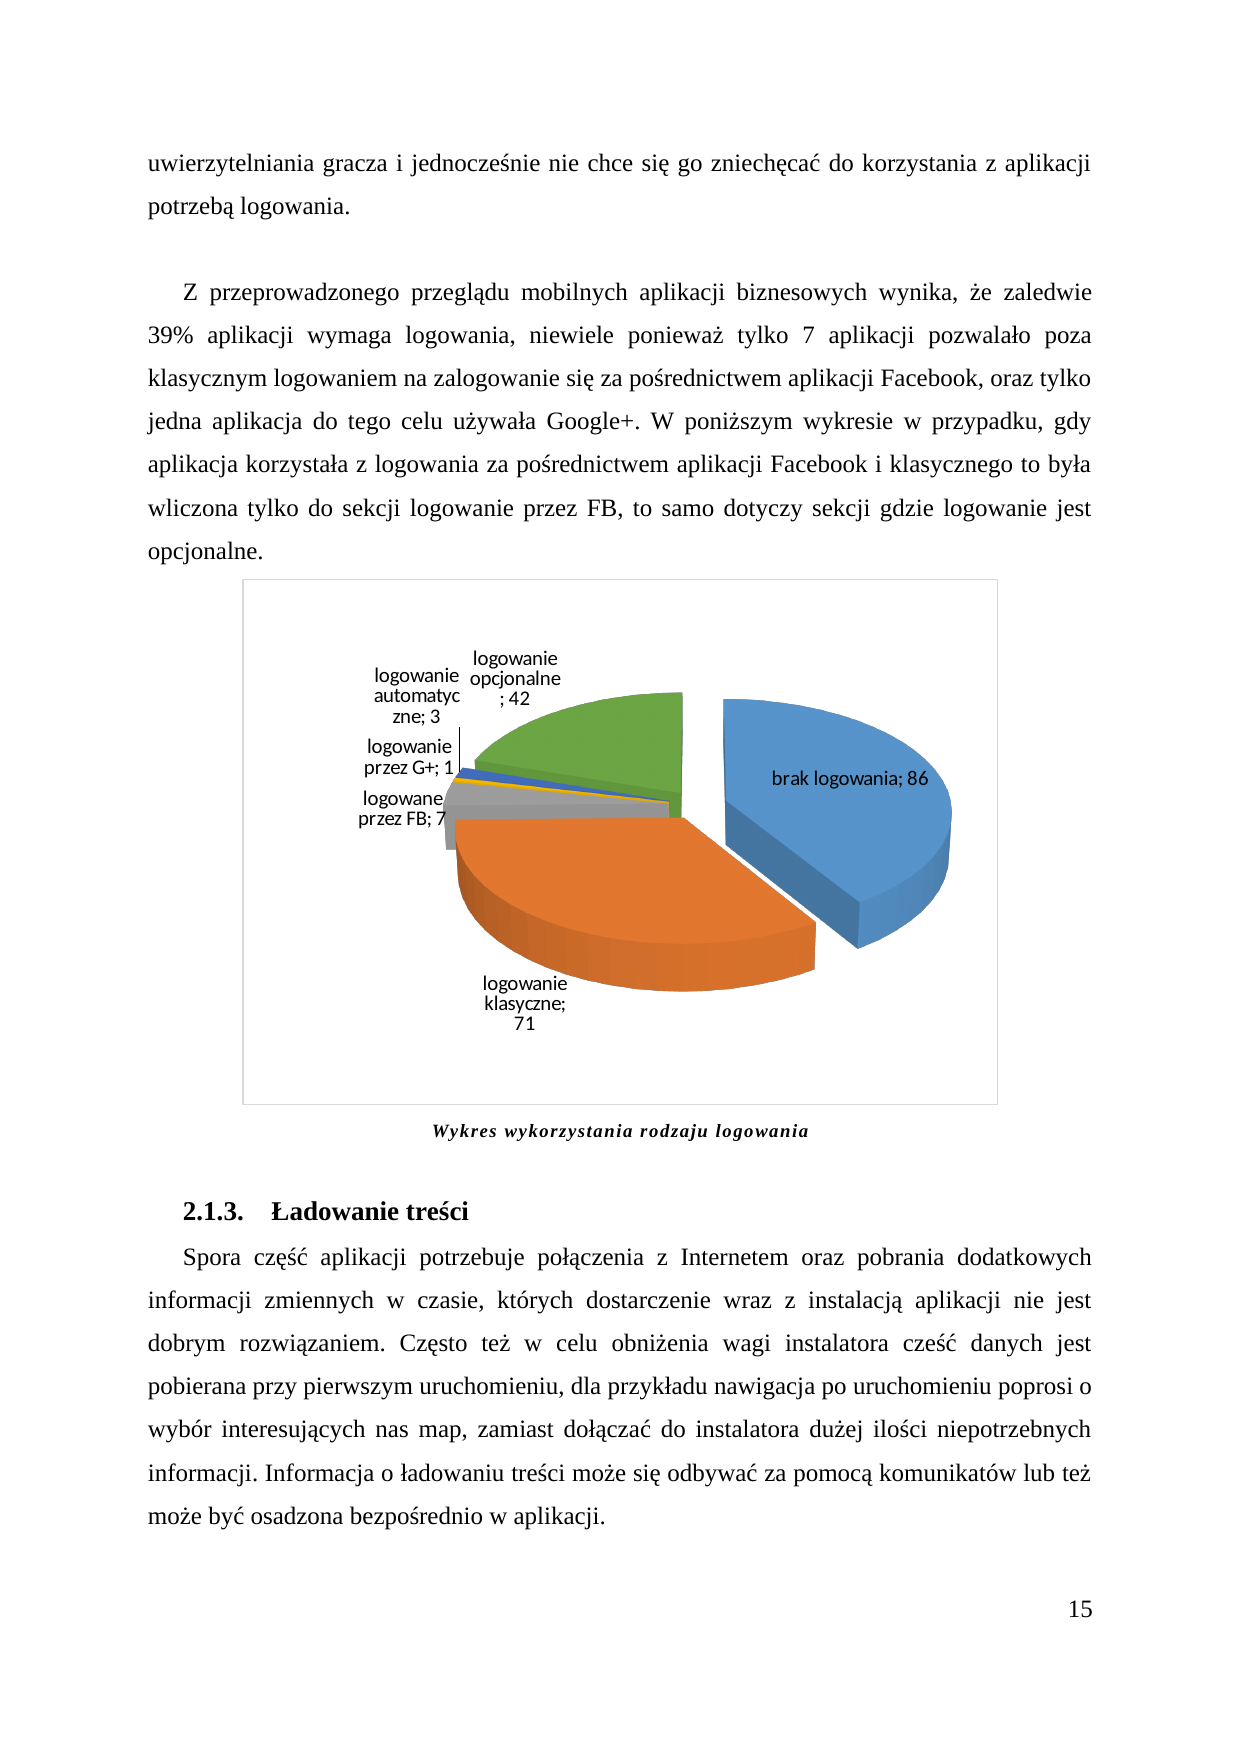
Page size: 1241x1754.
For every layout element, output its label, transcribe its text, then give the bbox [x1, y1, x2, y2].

subtitle Wykres wykorzystania rodzaju logowania [148, 1120, 1092, 1141]
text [148, 148, 1092, 219]
subtitle Ładowanie treści [183, 1195, 1092, 1226]
text Spora część aplikacji potrzebuje połączenia z Internetem oraz pobrania dodatkowych informacji zmiennych w czasie, których dostarczenie wraz z instalacją aplikacji nie jest dobrym rozwiązaniem. Często też w celu obniżenia wagi instalatora cześć danych jest pobierana przy pierwszym uruchomieniu, dla przykładu nawigacja po uruchomieniu poprosi o wybór interesujących nas map, zamiast dołączać do instalatora dużej ilości niepotrzebnych informacji. Informacja o ładowaniu treści może się odbywać za pomocą komunikatów lub też może być osadzona bezpośrednio w aplikacji. [148, 1242, 1092, 1529]
text Z przeprowadzonego przeglądu mobilnych aplikacji biznesowych wynika, że zaledwie 39% aplikacji wymaga logowania, niewiele ponieważ tylko 7 aplikacji pozwalało poza klasycznym logowaniem na zalogowanie się za pośrednictwem aplikacji Facebook, oraz tylko jedna aplikacja do tego celu używała Google+. W poniższym wykresie w przypadku, gdy aplikacja korzystała z logowania za pośrednictwem aplikacji Facebook i klasycznego to była wliczona tylko do sekcji logowanie przez FB, to samo dotyczy sekcji gdzie logowanie jest opcjonalne. [148, 277, 1092, 564]
